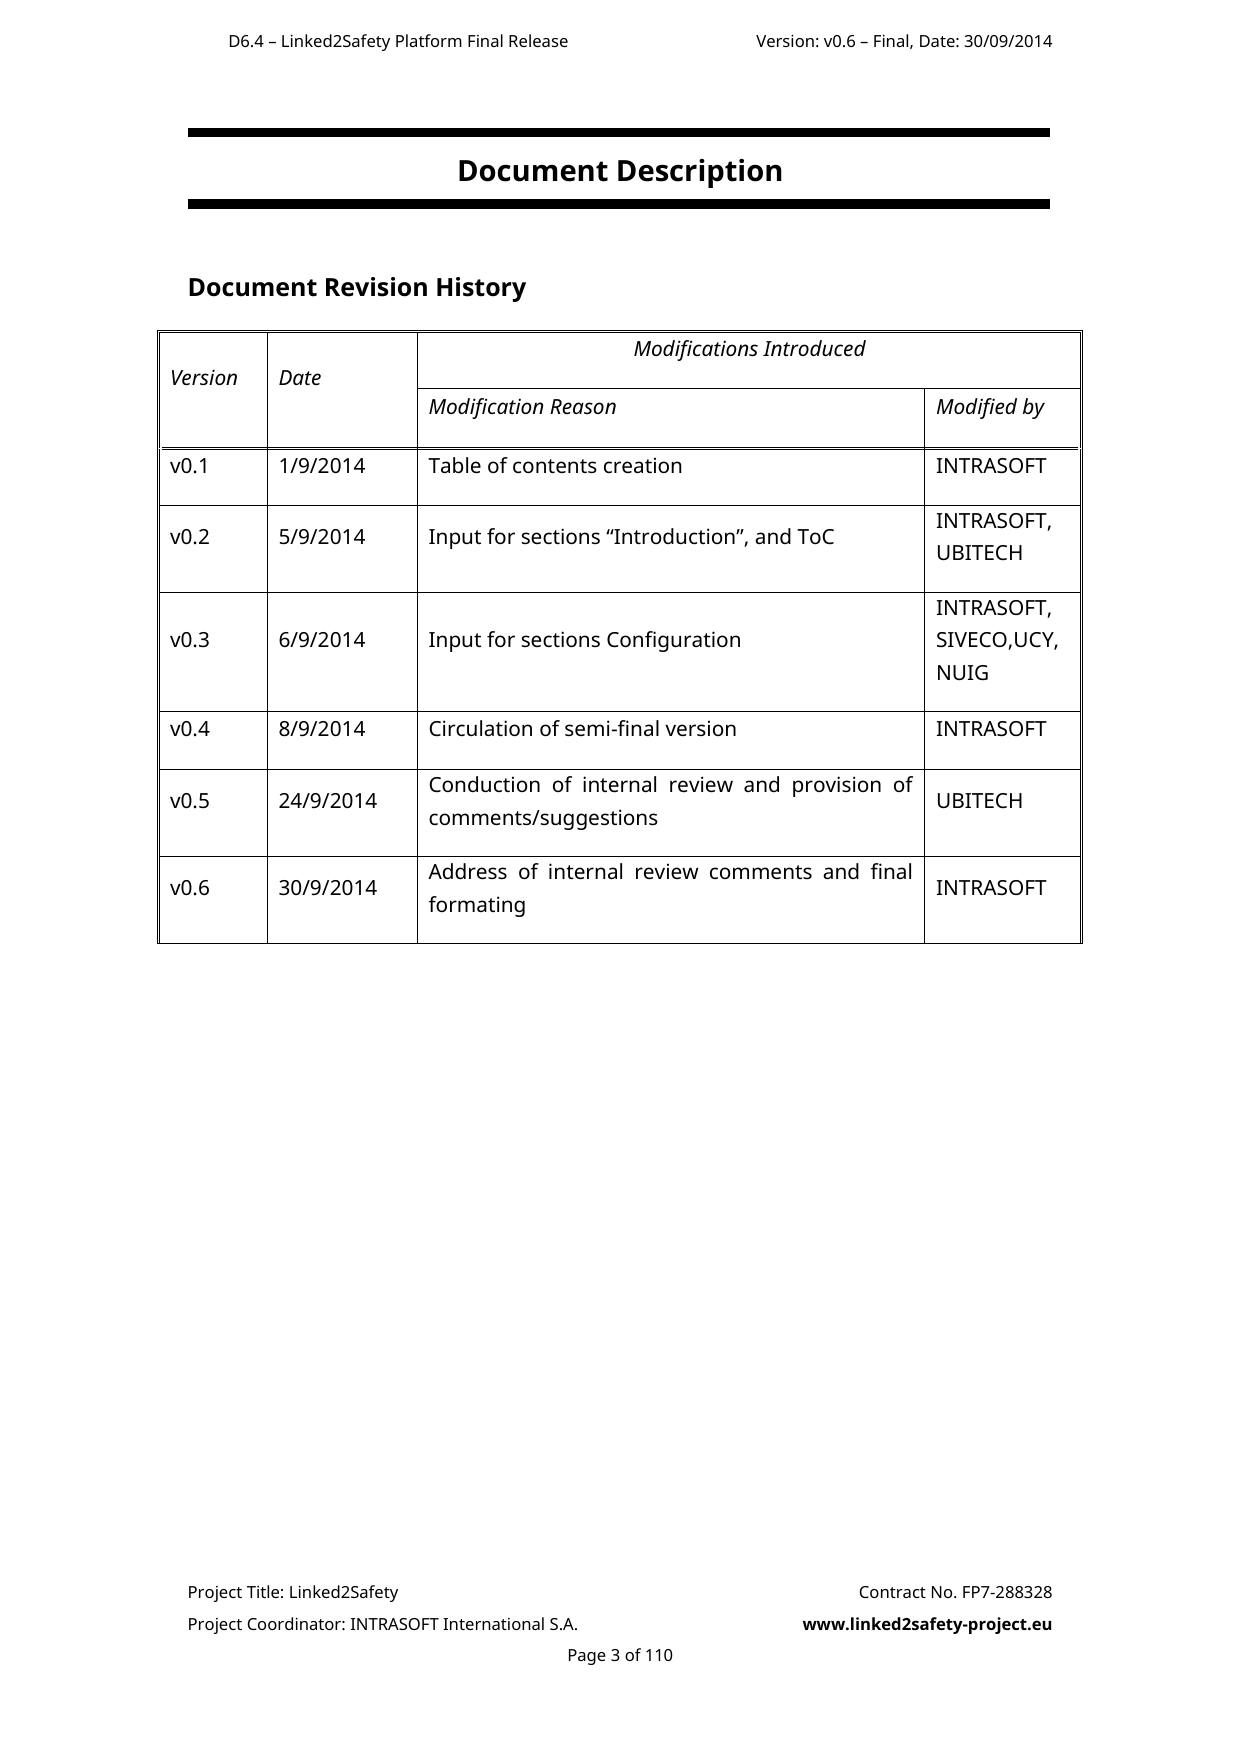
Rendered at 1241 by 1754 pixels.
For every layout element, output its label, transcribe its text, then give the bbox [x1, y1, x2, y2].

table_cell v0.5 [160, 770, 267, 856]
table_cell Address of internal review comments and final formating [418, 857, 924, 943]
table_cell 6/9/2014 [268, 593, 417, 711]
table_cell v0.6 [160, 857, 267, 943]
table_cell 1/9/2014 [268, 450, 417, 505]
table_cell Conduction of internal review and provision of comments/suggestions [418, 770, 924, 856]
table_cell INTRASOFT, UBITECH [925, 506, 1080, 592]
table_header Date [268, 333, 417, 447]
table_cell INTRASOFT [925, 712, 1080, 769]
table_cell INTRASOFT, SIVECO,UCY,NUIG [925, 593, 1080, 711]
table_cell INTRASOFT [925, 857, 1080, 943]
table_cell Input for sections “Introduction”, and ToC [418, 506, 924, 592]
table_cell Input for sections Configuration [418, 593, 924, 711]
table_cell v0.3 [160, 593, 267, 711]
table_cell v0.1 [160, 447, 267, 505]
table_cell Circulation of semi-final version [418, 712, 924, 769]
table_cell v0.4 [160, 712, 267, 769]
text Document Description [187, 150, 1053, 190]
table_cell v0.2 [160, 506, 267, 592]
table_header Modifications Introduced [418, 333, 1080, 388]
text Document Revision History [187, 270, 1053, 304]
table_header Version [160, 333, 267, 447]
table_cell 8/9/2014 [268, 712, 417, 769]
table_cell 30/9/2014 [268, 857, 417, 943]
table_cell UBITECH [925, 770, 1080, 856]
table_cell INTRASOFT [925, 447, 1080, 505]
table_cell Modified by [925, 389, 1080, 447]
table_cell Table of contents creation [418, 450, 924, 505]
table_cell 24/9/2014 [268, 770, 417, 856]
table_cell 5/9/2014 [268, 506, 417, 592]
table_cell Modification Reason [418, 389, 924, 447]
